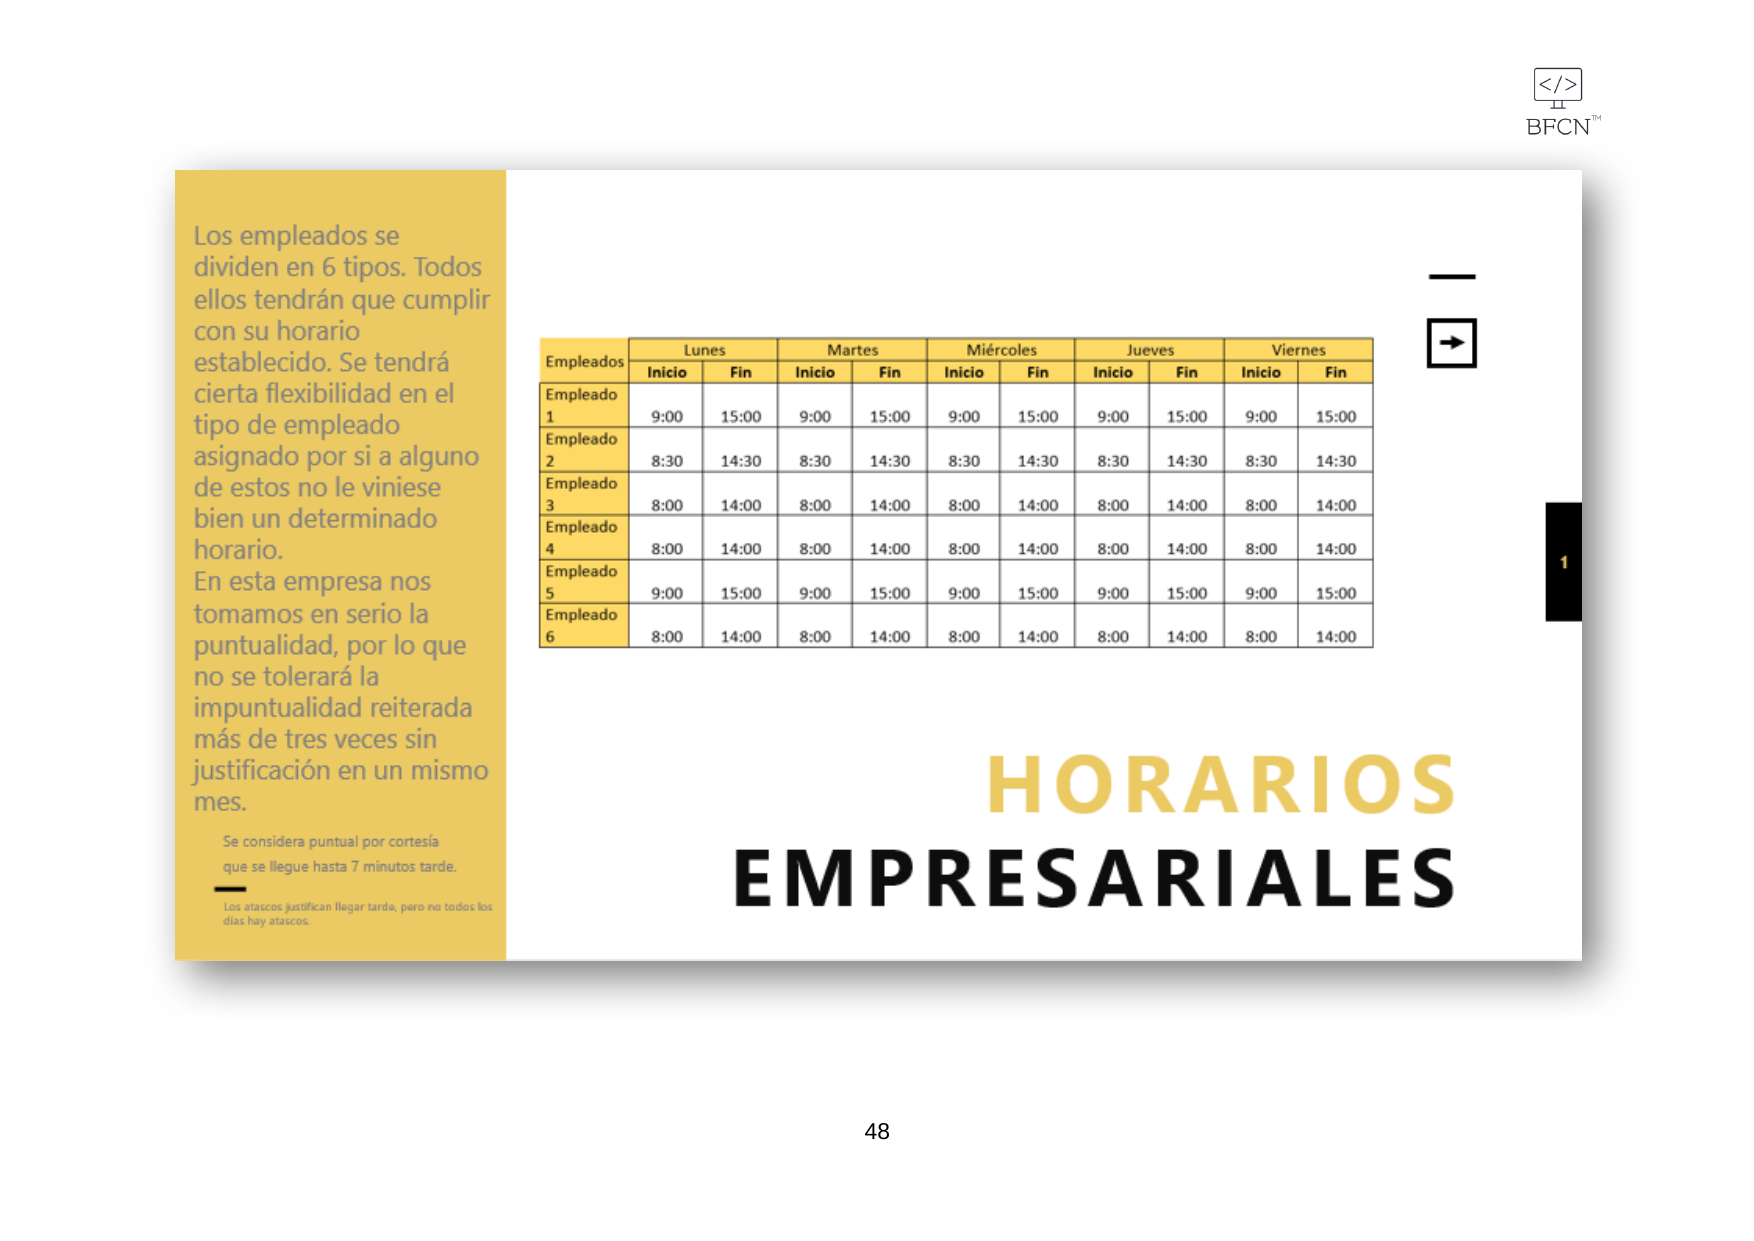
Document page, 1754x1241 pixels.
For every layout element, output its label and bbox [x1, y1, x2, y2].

picture [175, 170, 1582, 961]
picture [1522, 60, 1604, 142]
